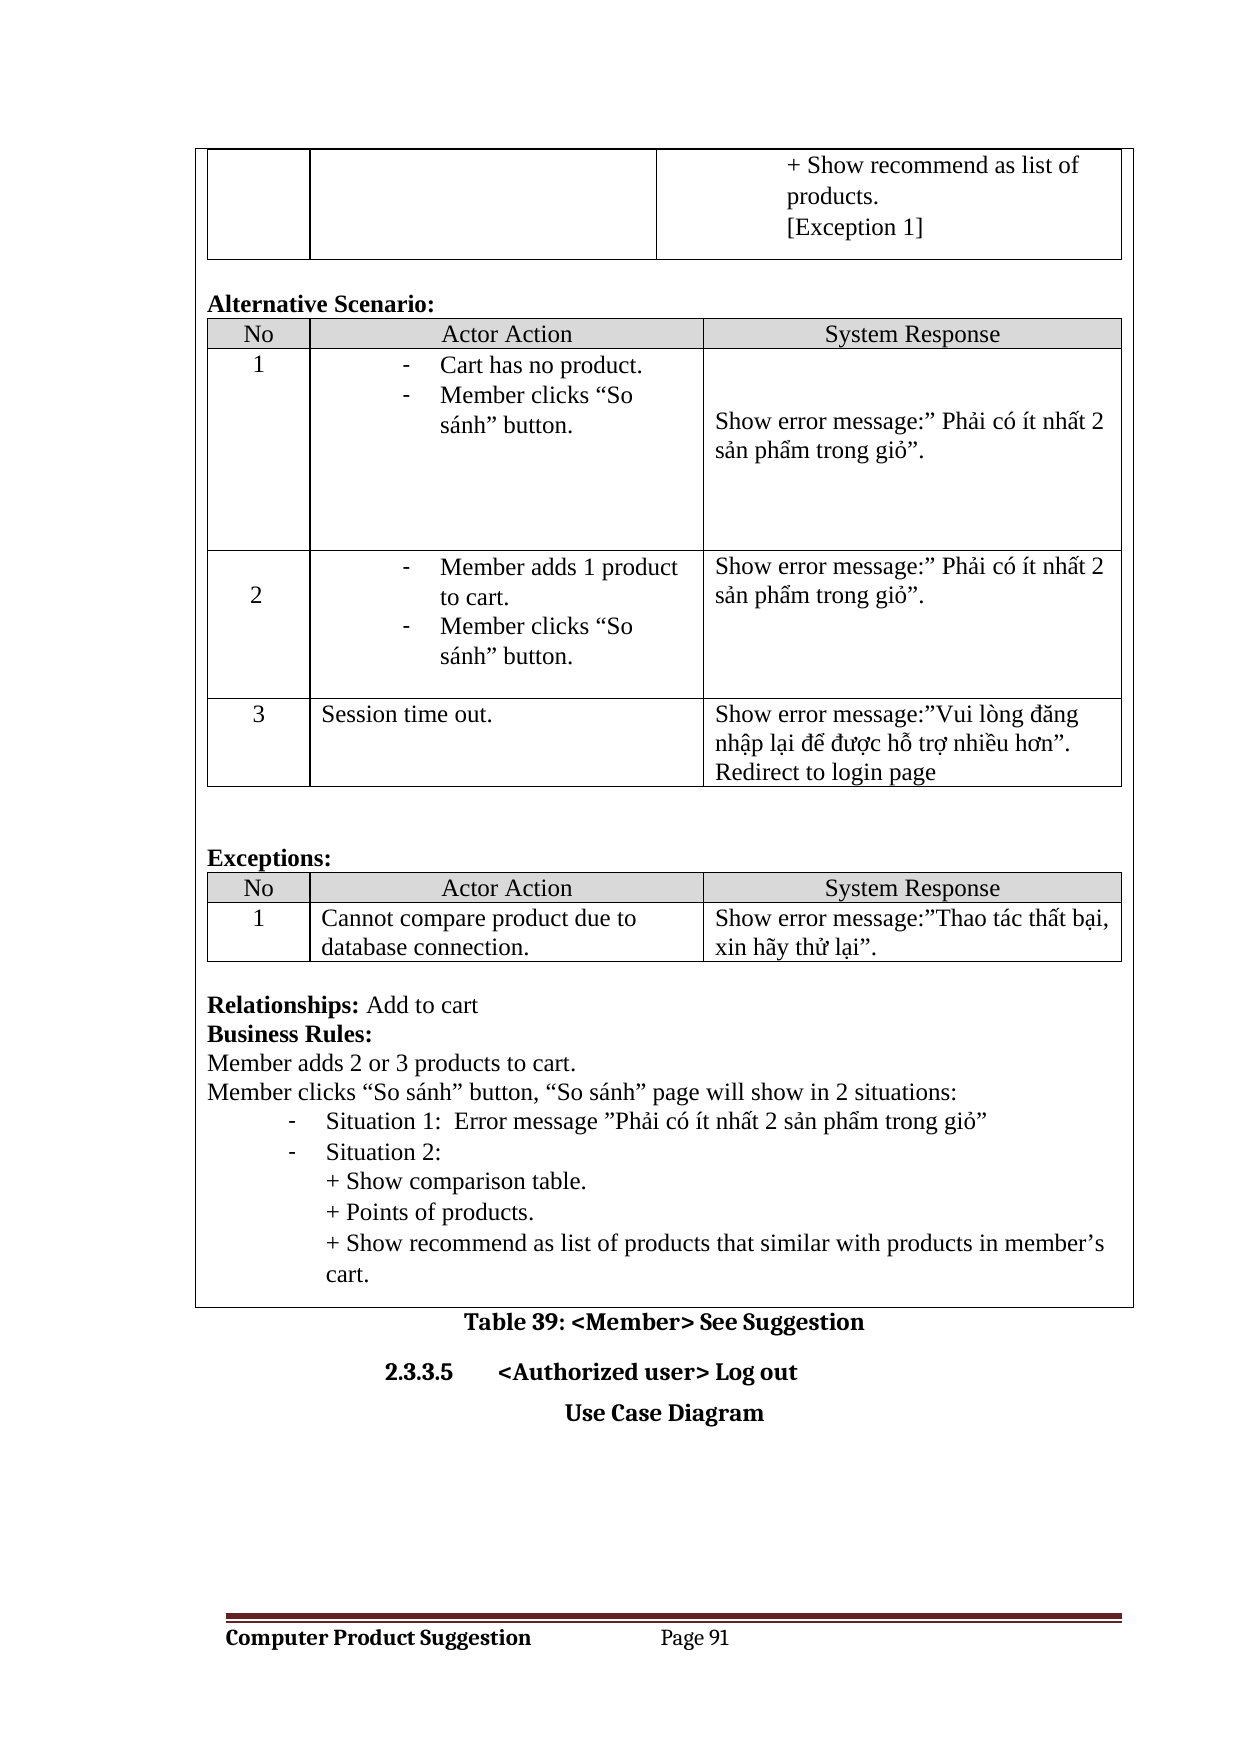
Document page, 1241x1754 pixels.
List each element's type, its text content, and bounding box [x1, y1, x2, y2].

subtitle <Authorized user> Log out [385, 1358, 1122, 1386]
subtitle Use Case Diagram [207, 1399, 1122, 1428]
text Table 39: <Member> See Suggestion [207, 1308, 1122, 1337]
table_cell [196, 149, 1133, 1307]
